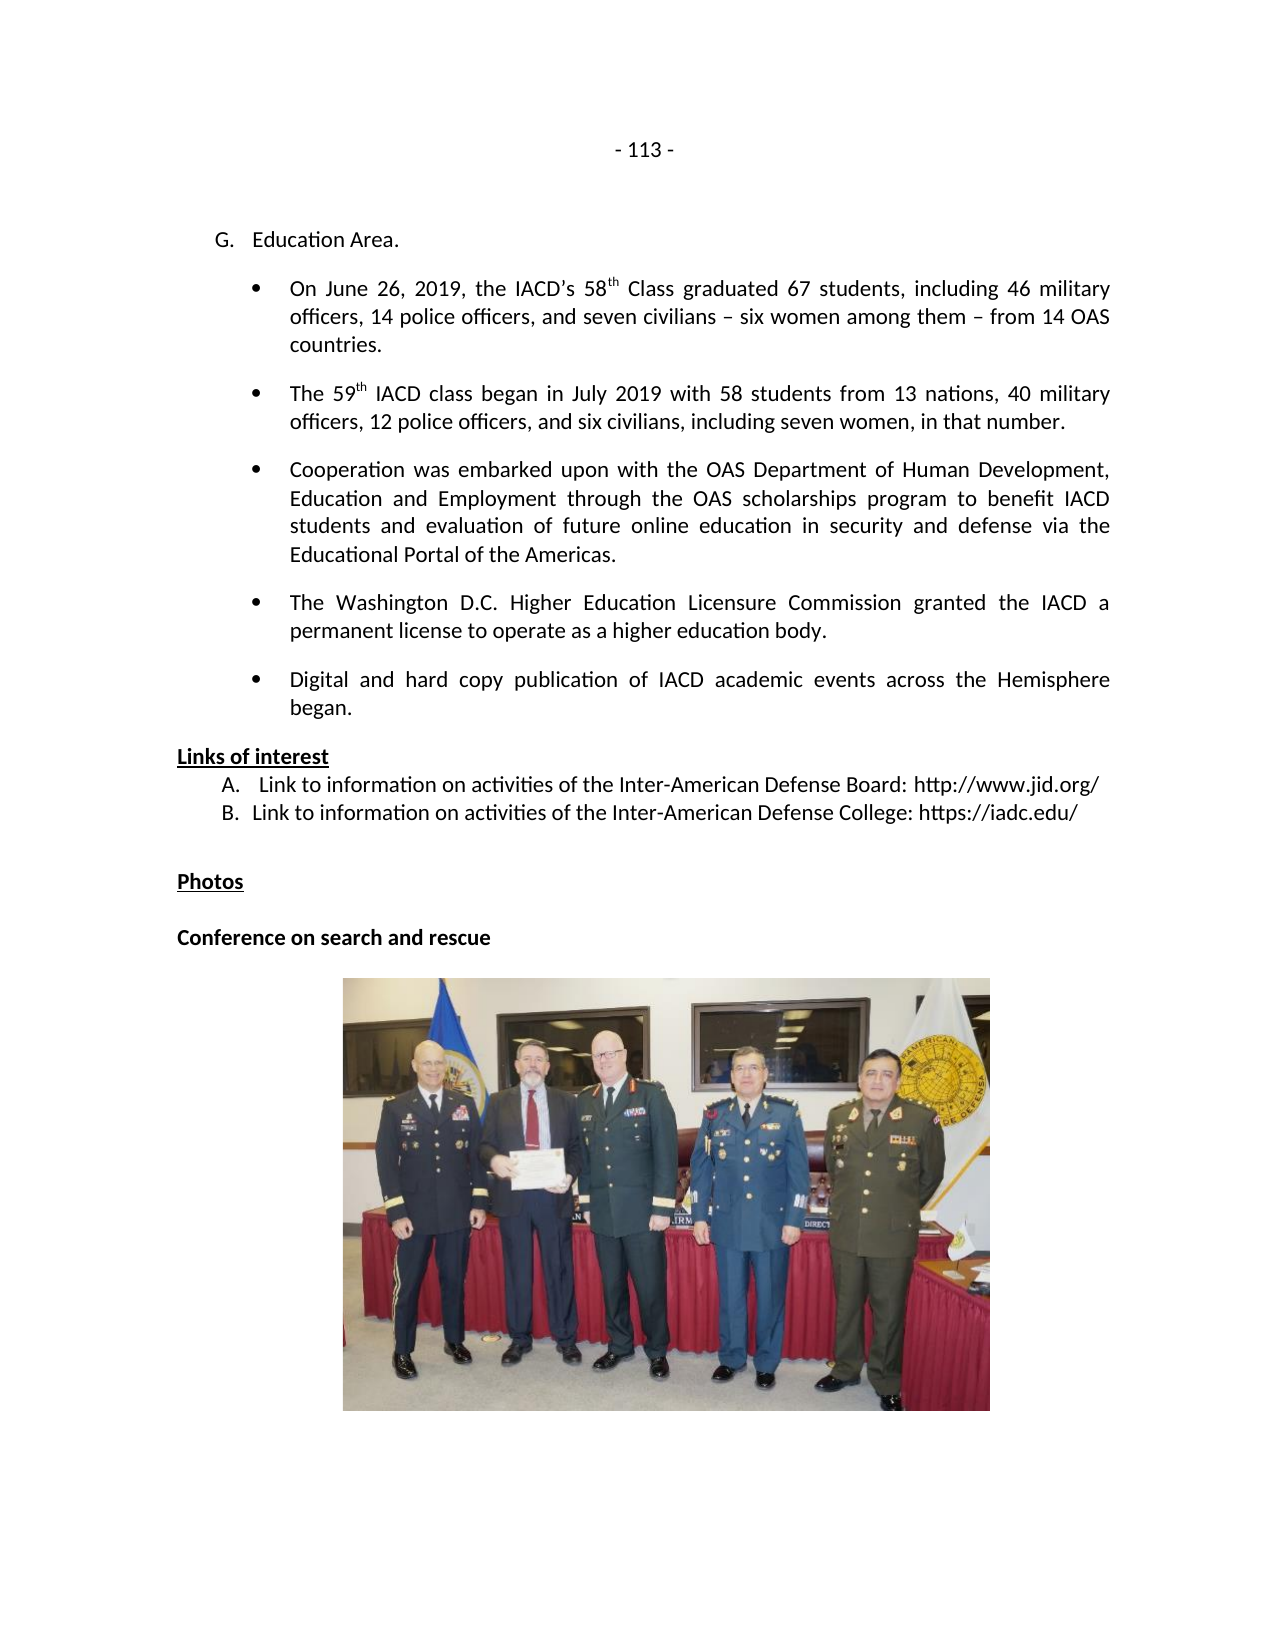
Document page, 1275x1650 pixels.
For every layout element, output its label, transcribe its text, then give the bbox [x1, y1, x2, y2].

list The 59th IACD class began in July 2019 with 58 students from 13 nations, 40 military officers, 12 police officers, and six civilians, including seven women, in that number. [252, 379, 1111, 435]
text Conference on search and rescue [177, 923, 1111, 951]
list Digital and hard copy publication of IACD academic events across the Hemisphere began. [252, 665, 1111, 721]
list Education Area. [214, 225, 1111, 253]
list Link to information on activities of the Inter-American Defense Board: http://www.jid.org/ [221, 770, 1111, 798]
list The Washington D.C. Higher Education Licensure Commission granted the IACD a permanent license to operate as a higher education body. [252, 588, 1111, 644]
text Photos [177, 867, 1111, 895]
text B. Link to information on activities of the Inter-American Defense College: https://iadc.edu/ [177, 798, 1111, 826]
list Cooperation was embarked upon with the OAS Department of Human Development, Education and Employment through the OAS scholarships program to benefit IACD students and evaluation of future online education in security and defense via the Educational Portal of the Americas. [252, 456, 1111, 568]
list On June 26, 2019, the IACD’s 58th Class graduated 67 students, including 46 military officers, 14 police officers, and seven civilians – six women among them – from 14 OAS countries. [252, 274, 1111, 358]
text Links of interest [177, 742, 1111, 770]
picture [342, 978, 990, 1411]
